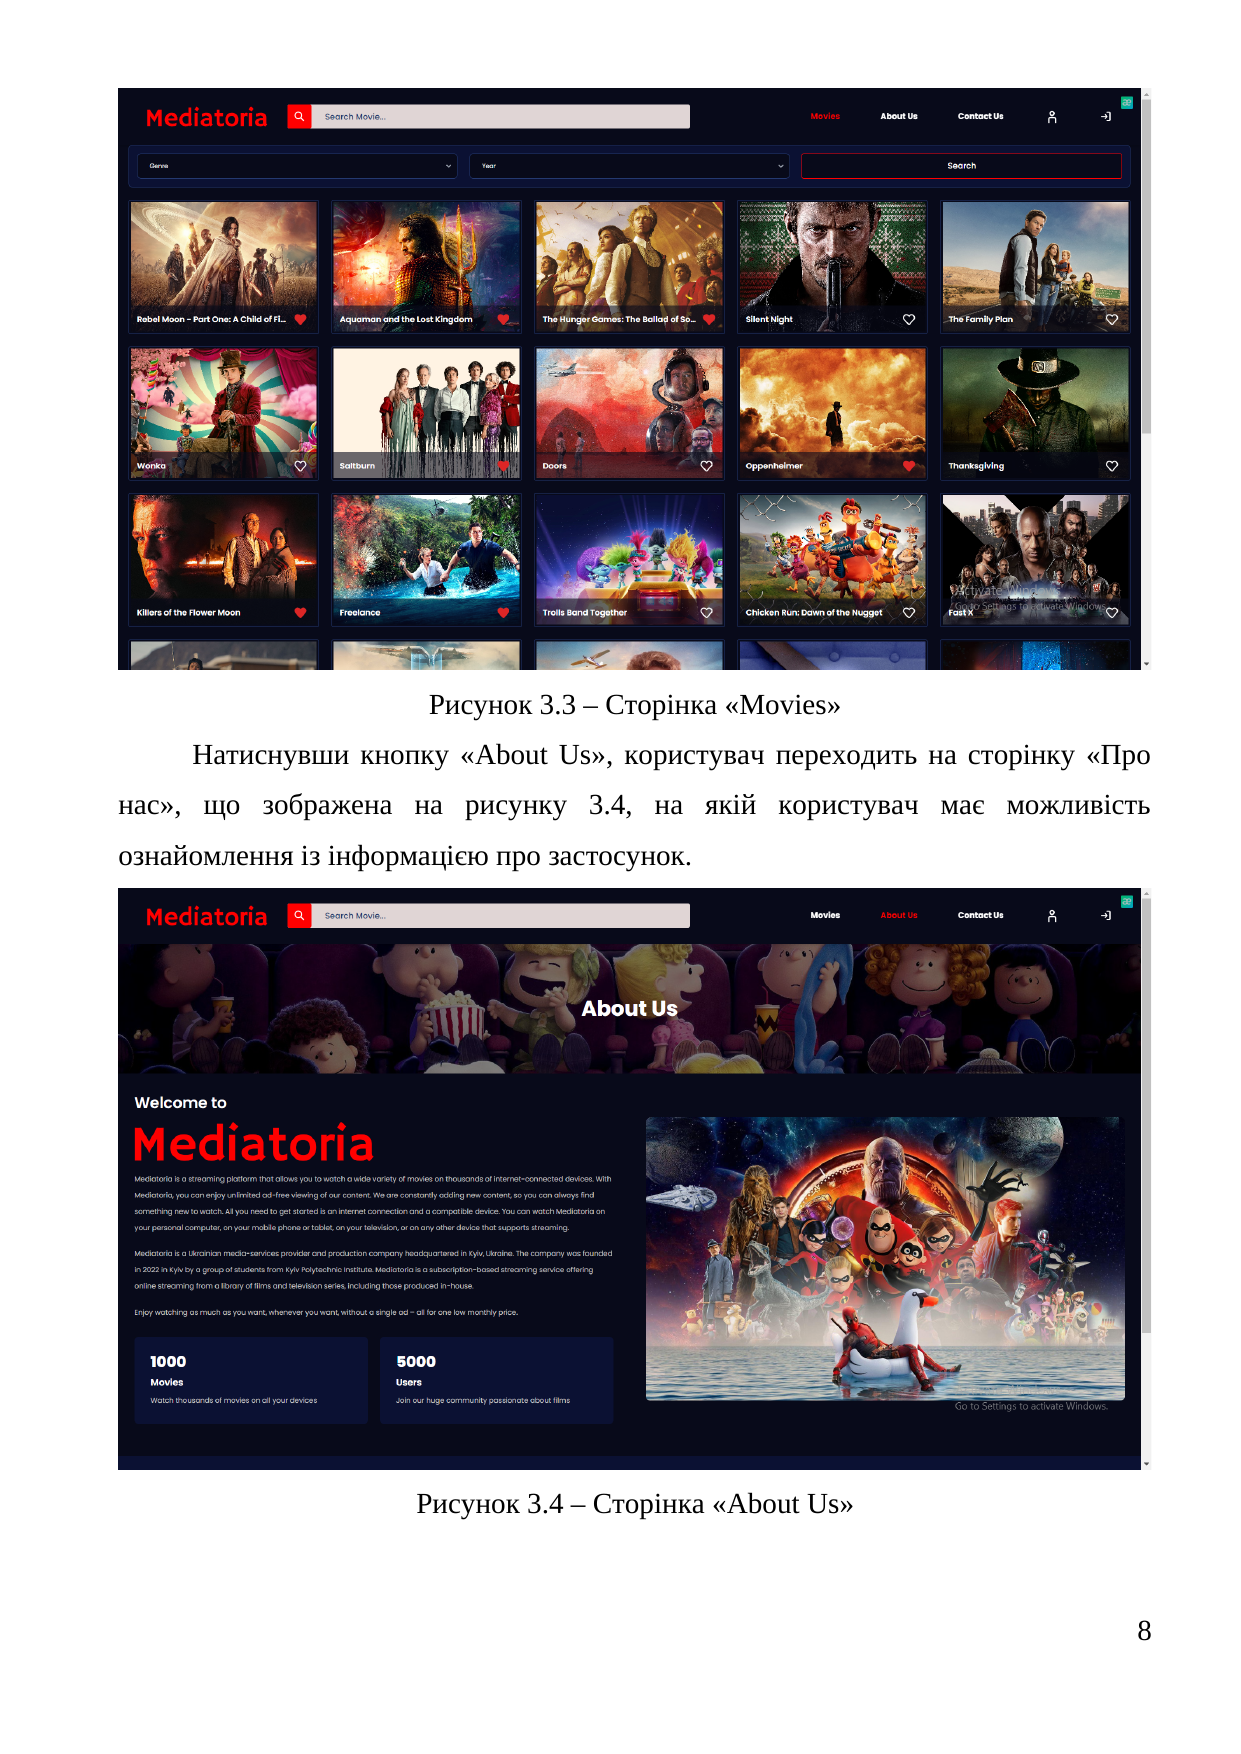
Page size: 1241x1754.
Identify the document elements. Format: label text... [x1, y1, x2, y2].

picture [118, 888, 1152, 1470]
picture [1042, 663, 1049, 670]
picture [118, 88, 1152, 670]
text Рисунок 3.3 – Сторінка «Movies» [118, 687, 1152, 720]
text Натиснувши кнопку «About Us», користувач переходить на сторінку «Про нас», що зображена на рисунку 3.4, на якій користувач має можливість ознайомлення із інформацією про застосунок. [118, 737, 1152, 871]
text Рисунок 3.4 – Сторінка «About Us» [118, 1486, 1152, 1520]
